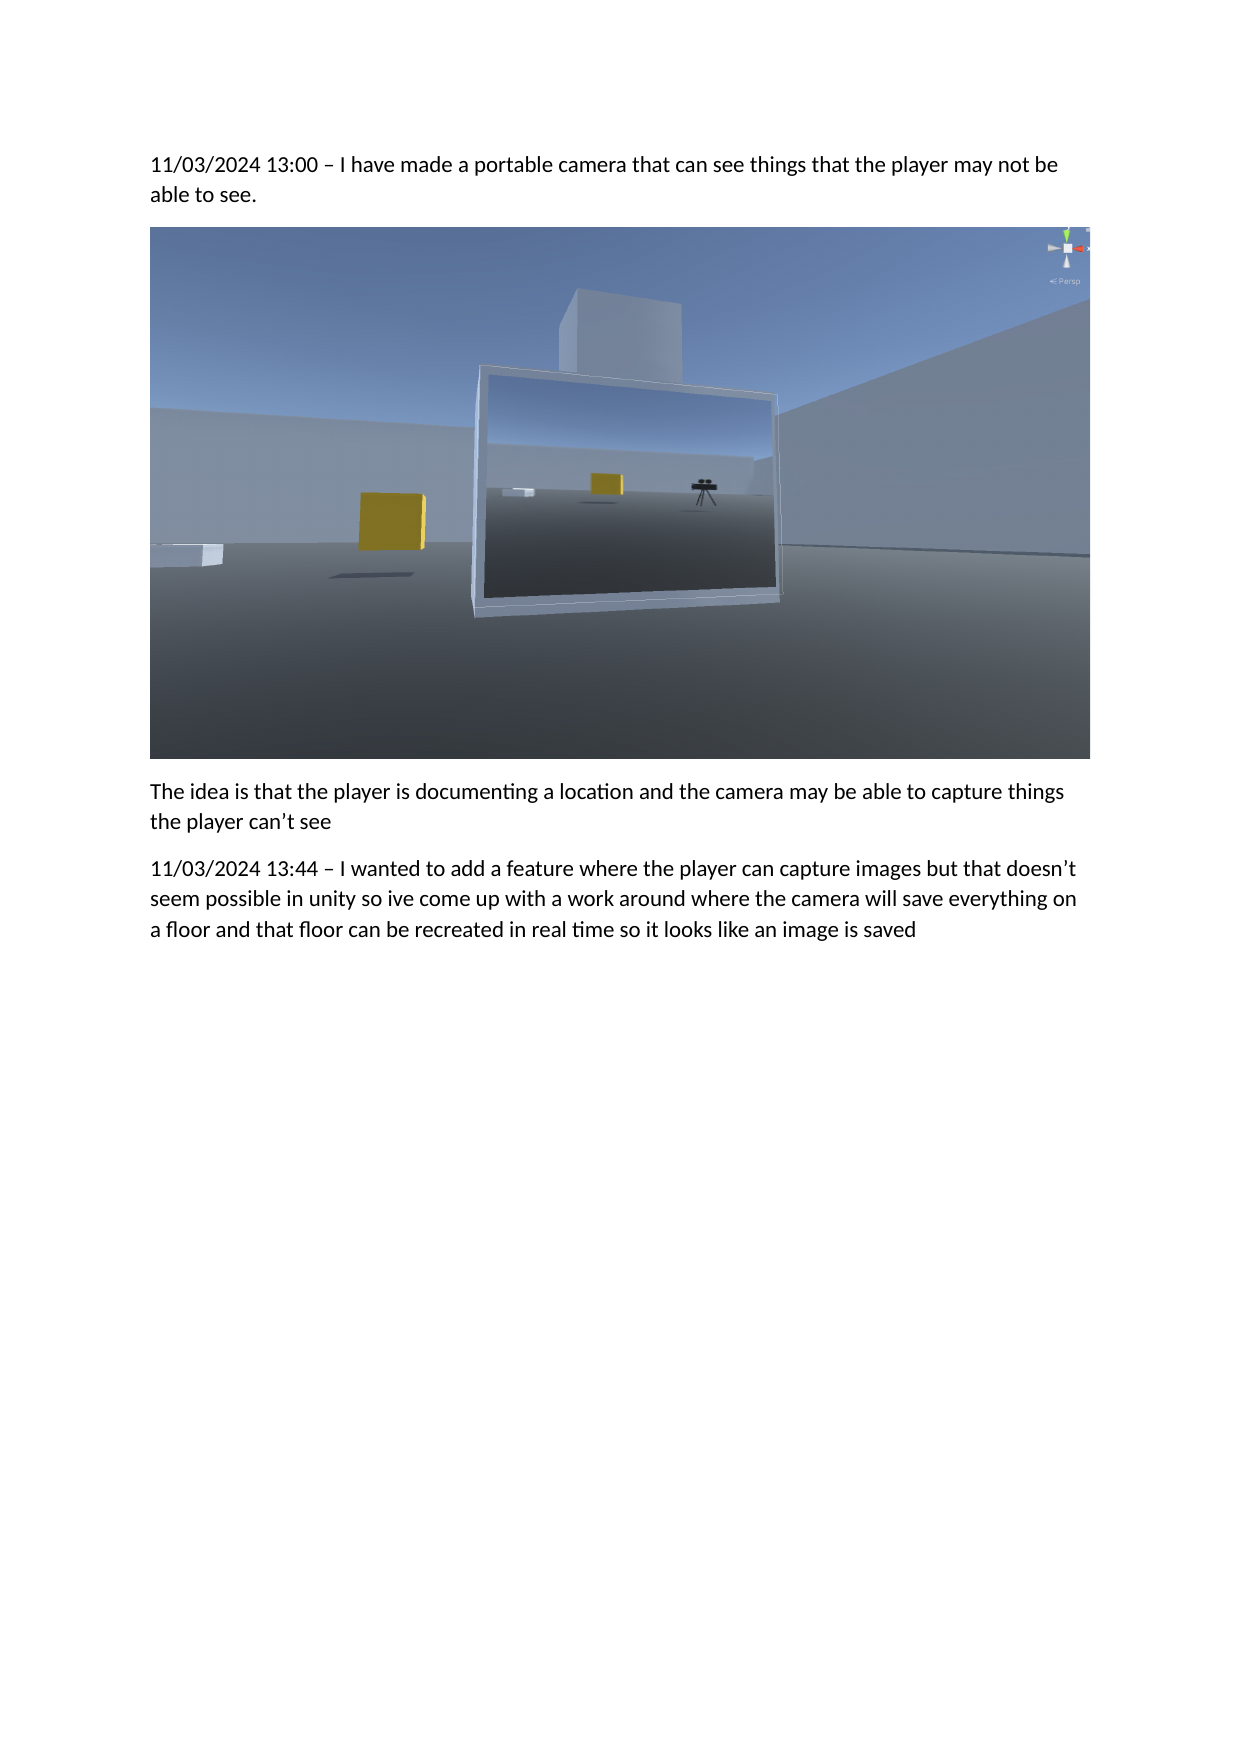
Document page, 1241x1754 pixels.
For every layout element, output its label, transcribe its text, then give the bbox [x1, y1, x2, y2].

text 11/03/2024 13:44 – I wanted to add a feature where the player can capture images but that doesn’t seem possible in unity so ive come up with a work around where the camera will save everything on a floor and that floor can be recreated in real time so it looks like an image is saved [150, 854, 1090, 943]
text The idea is that the player is documenting a location and the camera may be able to capture things the player can’t see [150, 777, 1090, 836]
text 11/03/2024 13:00 – I have made a portable camera that can see things that the player may not be able to see. [150, 150, 1090, 208]
picture [150, 227, 1091, 759]
